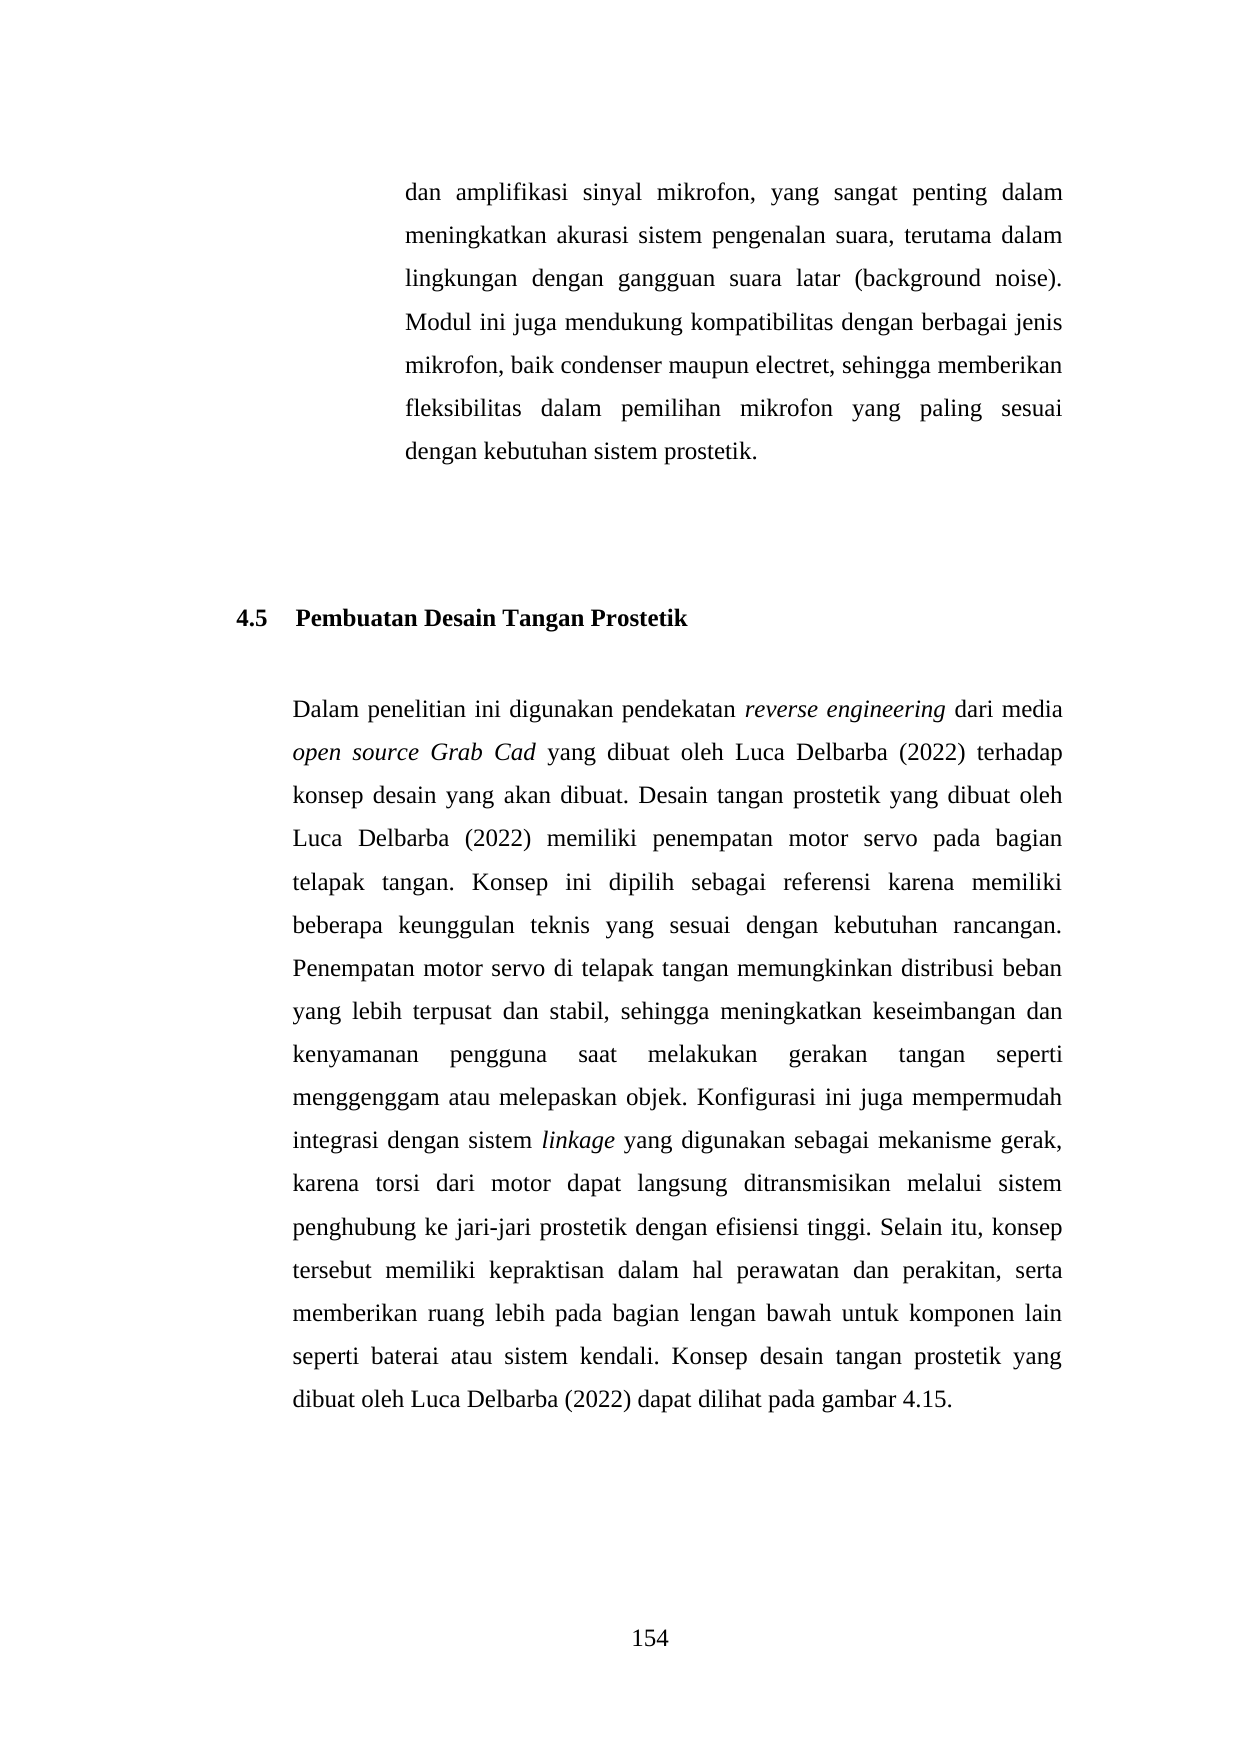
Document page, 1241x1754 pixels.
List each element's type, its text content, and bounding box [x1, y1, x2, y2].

text Dalam penelitian ini digunakan pendekatan reverse engineering dari media open source Grab Cad yang dibuat oleh Luca Delbarba (2022) terhadap konsep desain yang akan dibuat. Desain tangan prostetik yang dibuat oleh Luca Delbarba (2022) memiliki penempatan motor servo pada bagian telapak tangan. Konsep ini dipilih sebagai referensi karena memiliki beberapa keunggulan teknis yang sesuai dengan kebutuhan rancangan. Penempatan motor servo di telapak tangan memungkinkan distribusi beban yang lebih terpusat dan stabil, sehingga meningkatkan keseimbangan dan kenyamanan pengguna saat melakukan gerakan tangan seperti menggenggam atau melepaskan objek. Konfigurasi ini juga mempermudah integrasi dengan sistem linkage yang digunakan sebagai mekanisme gerak, karena torsi dari motor dapat langsung ditransmisikan melalui sistem penghubung ke jari-jari prostetik dengan efisiensi tinggi. Selain itu, konsep tersebut memiliki kepraktisan dalam hal perawatan dan perakitan, serta memberikan ruang lebih pada bagian lengan bawah untuk komponen lain seperti baterai atau sistem kendali. Konsep desain tangan prostetik yang dibuat oleh Luca Delbarba (2022) dapat dilihat pada gambar 4.15. [292, 694, 1063, 1413]
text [405, 177, 1063, 465]
subtitle Pembuatan Desain Tangan Prostetik [236, 603, 1063, 632]
